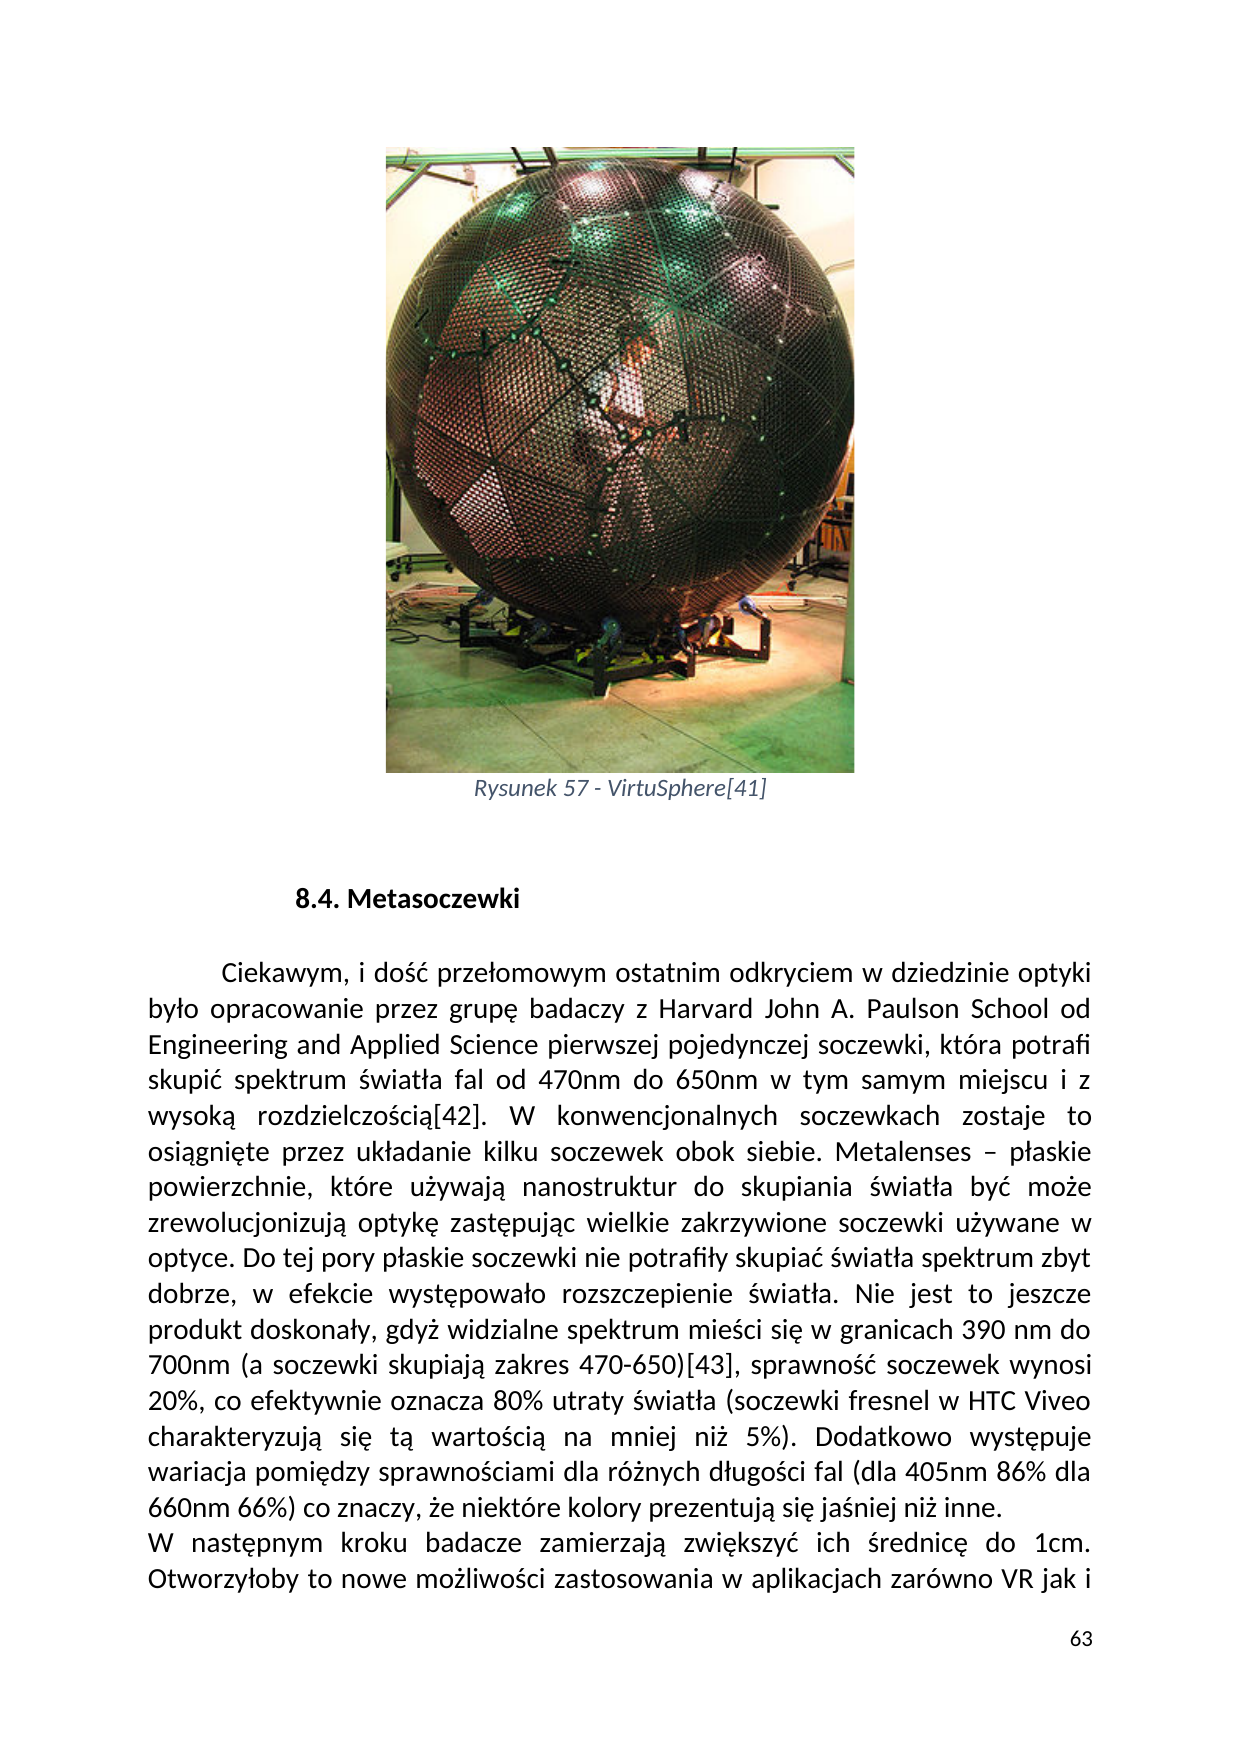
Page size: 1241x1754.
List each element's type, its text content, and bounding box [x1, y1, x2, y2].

subtitle 8.4. Metasoczewki [295, 880, 1093, 916]
picture [385, 147, 855, 773]
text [148, 1524, 1093, 1596]
text Rysunek 57 - VirtuSphere[41] [148, 773, 1093, 803]
text Ciekawym, i dość przełomowym ostatnim odkryciem w dziedzinie optyki było opracowanie przez grupę badaczy z Harvard John A. Paulson School od Engineering and Applied Science pierwszej pojedynczej soczewki, która potrafi skupić spektrum światła fal od 470nm do 650nm w tym samym miejscu i z wysoką rozdzielczością[42]. W konwencjonalnych soczewkach zostaje to osiągnięte przez układanie kilku soczewek obok siebie. Metalenses – płaskie powierzchnie, które używają nanostruktur do skupiania światła być może zrewolucjonizują optykę zastępując wielkie zakrzywione soczewki używane w optyce. Do tej pory płaskie soczewki nie potrafiły skupiać światła spektrum zbyt dobrze, w efekcie występowało rozszczepienie światła. Nie jest to jeszcze produkt doskonały, gdyż widzialne spektrum mieści się w granicach 390 nm do 700nm (a soczewki skupiają zakres 470-650)[43], sprawność soczewek wynosi 20%, co efektywnie oznacza 80% utraty światła (soczewki fresnel w HTC Viveo charakteryzują się tą wartością na mniej niż 5%). Dodatkowo występuje wariacja pomiędzy sprawnościami dla różnych długości fal (dla 405nm 86% dla 660nm 66%) co znaczy, że niektóre kolory prezentują się jaśniej niż inne. [148, 954, 1093, 1524]
